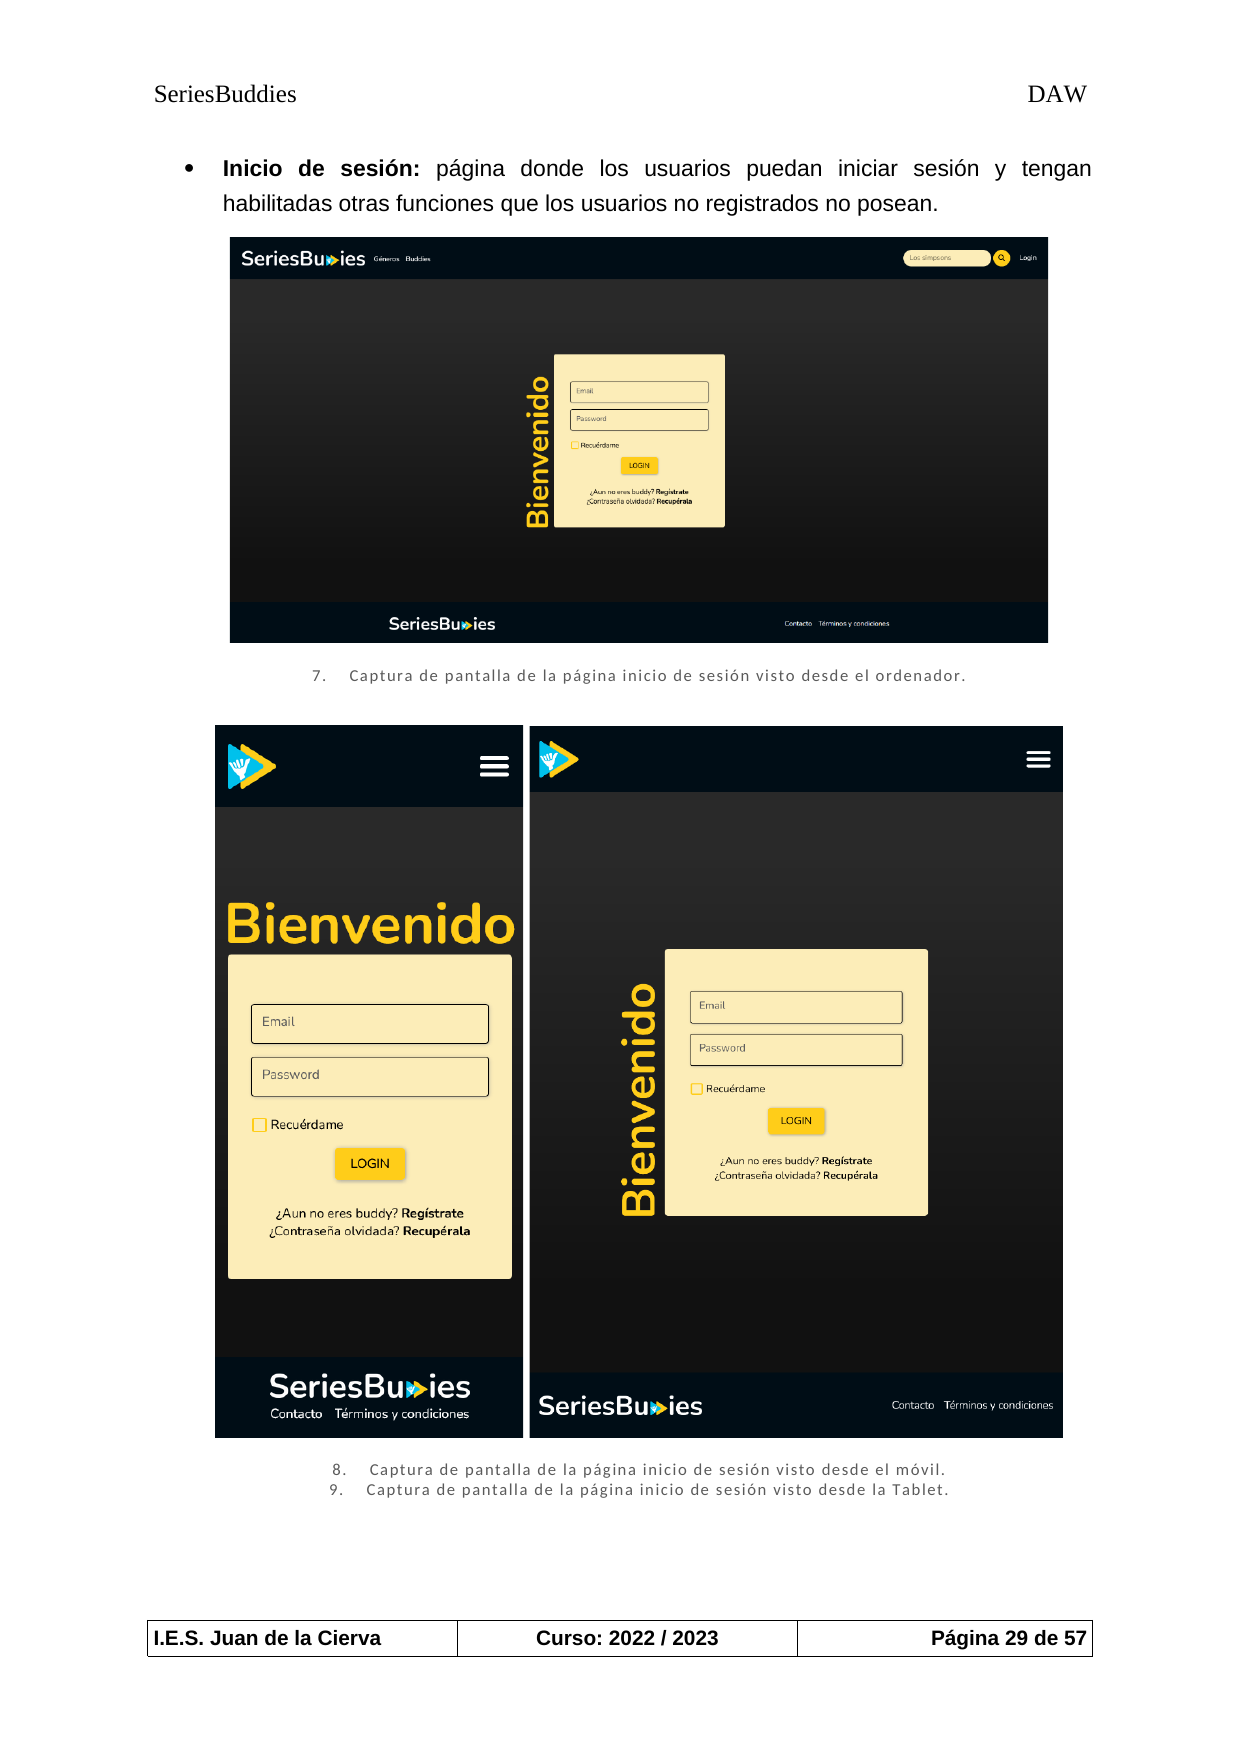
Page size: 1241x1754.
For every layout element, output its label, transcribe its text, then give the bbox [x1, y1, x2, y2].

subtitle Captura de pantalla de la página inicio de sesión visto desde el ordenador. [185, 665, 1093, 685]
list Inicio de sesión: página donde los usuarios puedan iniciar sesión y tengan habilitadas otras funciones que los usuarios no registrados no posean. [185, 154, 1093, 216]
picture [229, 237, 1049, 643]
subtitle Captura de pantalla de la página inicio de sesión visto desde el móvil. [185, 1459, 1093, 1479]
subtitle Captura de pantalla de la página inicio de sesión visto desde la Tablet. [185, 1479, 1093, 1500]
picture [529, 726, 1063, 1438]
picture [215, 725, 524, 1438]
